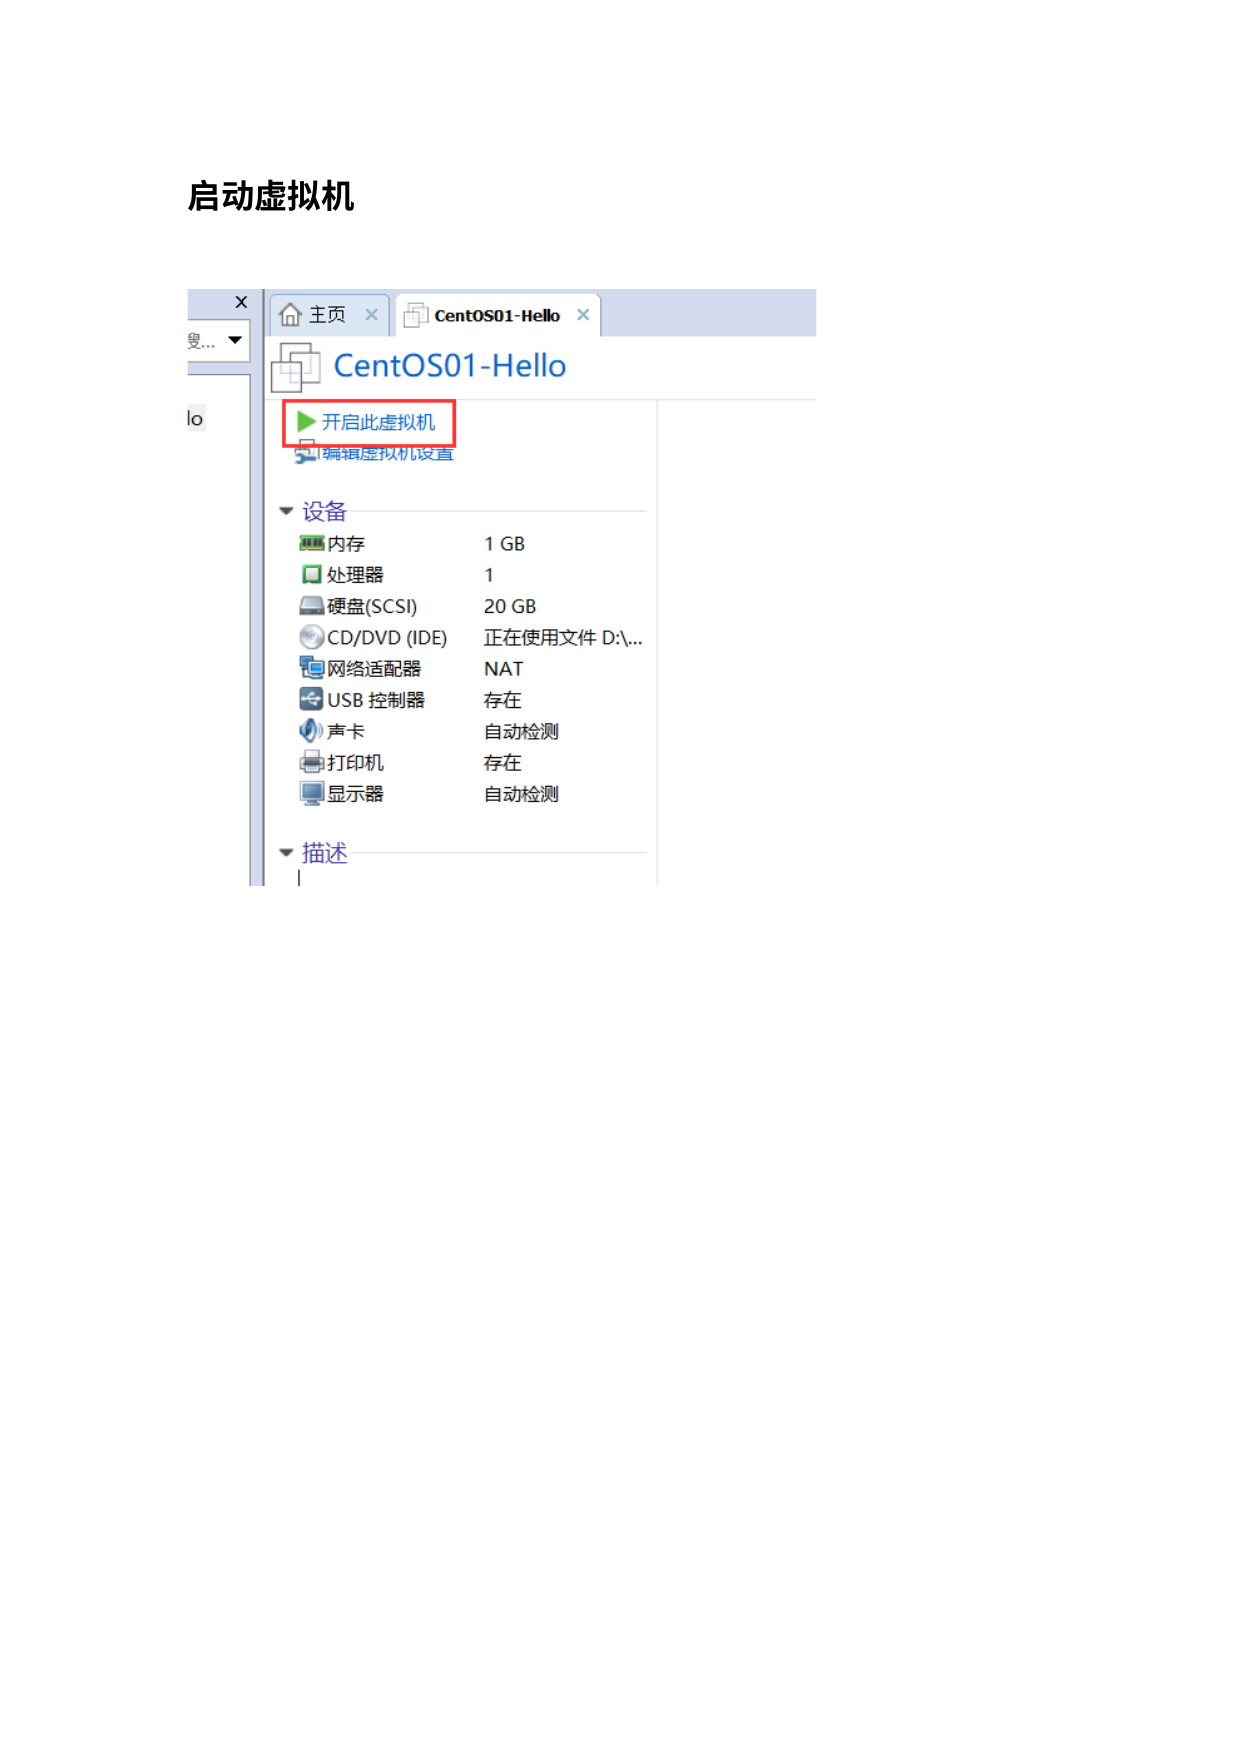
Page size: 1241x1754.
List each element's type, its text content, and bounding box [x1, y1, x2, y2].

subtitle 启动虚拟机 [187, 162, 1053, 227]
picture [187, 289, 817, 886]
